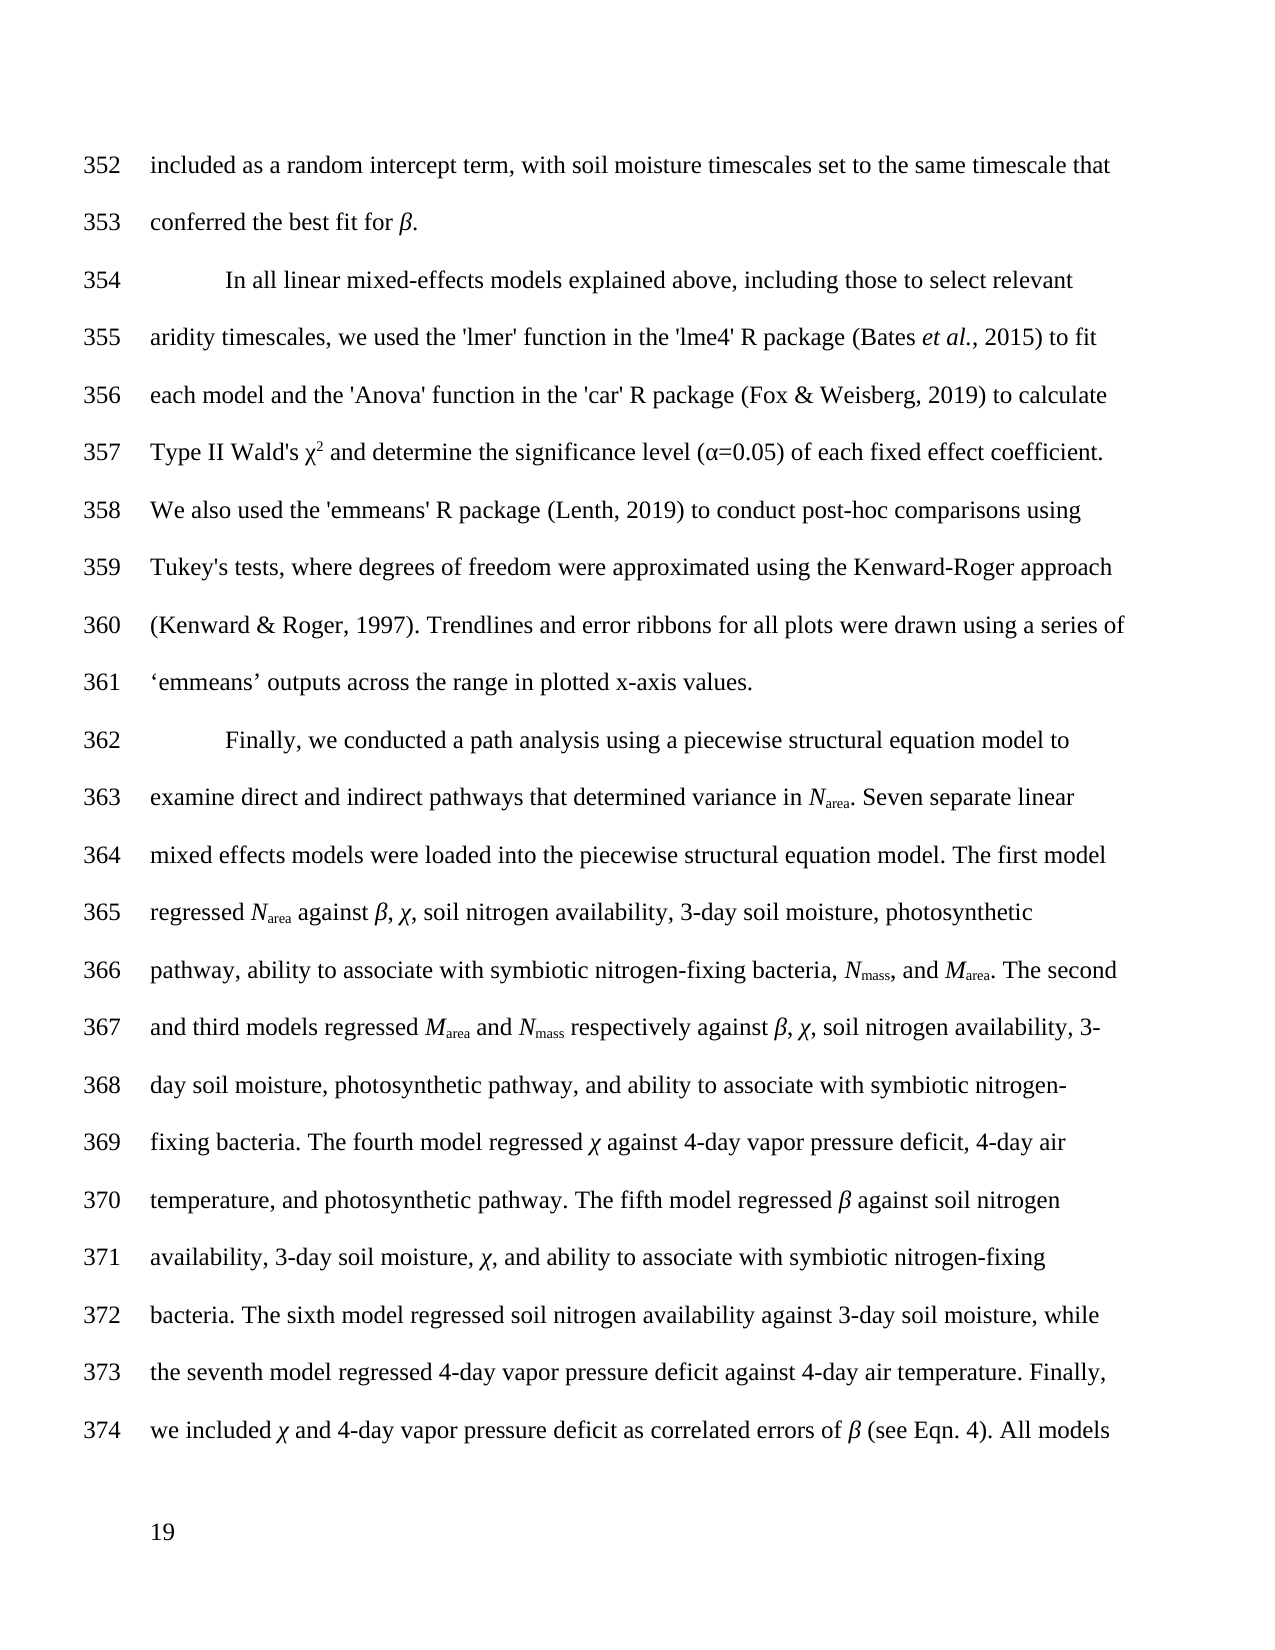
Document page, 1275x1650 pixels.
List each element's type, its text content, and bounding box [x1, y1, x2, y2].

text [150, 150, 1125, 236]
text In all linear mixed-effects models explained above, including those to select relevant aridity timescales, we used the 'lmer' function in the 'lme4' R package (Bates et al., 2015) to fit each model and the 'Anova' function in the 'car' R package (Fox & Weisberg, 2019) to calculate Type II Wald's χ2 and determine the significance level (α=0.05) of each fixed effect coefficient. We also used the 'emmeans' R package (Lenth, 2019) to conduct post-hoc comparisons using Tukey's tests, where degrees of freedom were approximated using the Kenward-Roger approach (Kenward & Roger, 1997). Trendlines and error ribbons for all plots were drawn using a series of ‘emmeans’ outputs across the range in plotted x-axis values. [150, 265, 1125, 696]
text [150, 725, 1125, 1444]
